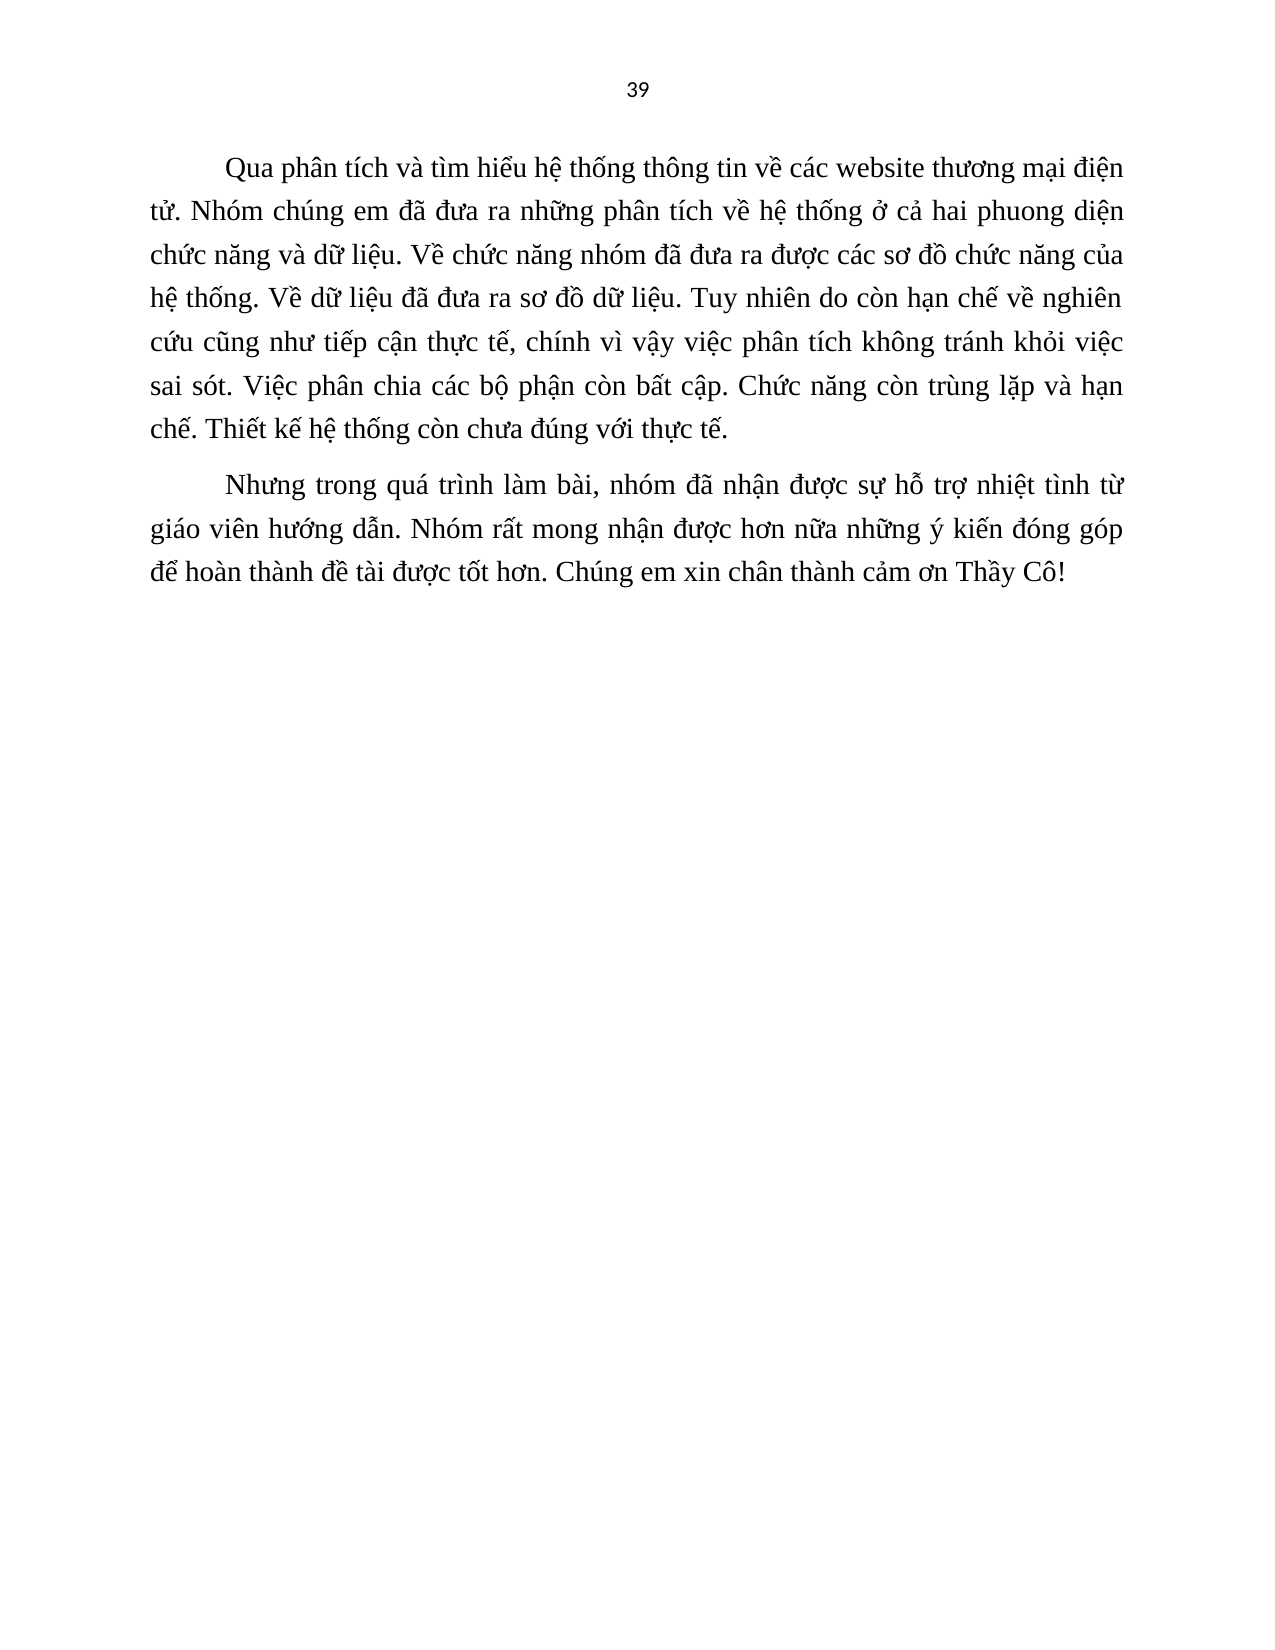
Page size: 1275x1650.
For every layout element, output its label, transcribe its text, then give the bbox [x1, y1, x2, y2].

text Qua phân tích và tìm hiểu hệ thống thông tin về các website thương mại điện tử. Nhóm chúng em đã đưa ra những phân tích về hệ thống ở cả hai phuong diện chức năng và dữ liệu. Về chức năng nhóm đã đưa ra được các sơ đồ chức năng của hệ thống. Về dữ liệu đã đưa ra sơ đồ dữ liệu. Tuy nhiên do còn hạn chế về nghiên cứu cũng như tiếp cận thực tế, chính vì vậy việc phân tích không tránh khỏi việc sai sót. Việc phân chia các bộ phận còn bất cập. Chức năng còn trùng lặp và hạn chế. Thiết kế hệ thống còn chưa đúng với thực tế. [150, 150, 1125, 445]
text Nhưng trong quá trình làm bài, nhóm đã nhận được sự hỗ trợ nhiệt tình từ giáo viên hướng dẫn. Nhóm rất mong nhận được hơn nữa những ý kiến đóng góp để hoàn thành đề tài được tốt hơn. Chúng em xin chân thành cảm ơn Thầy Cô! [150, 467, 1125, 588]
